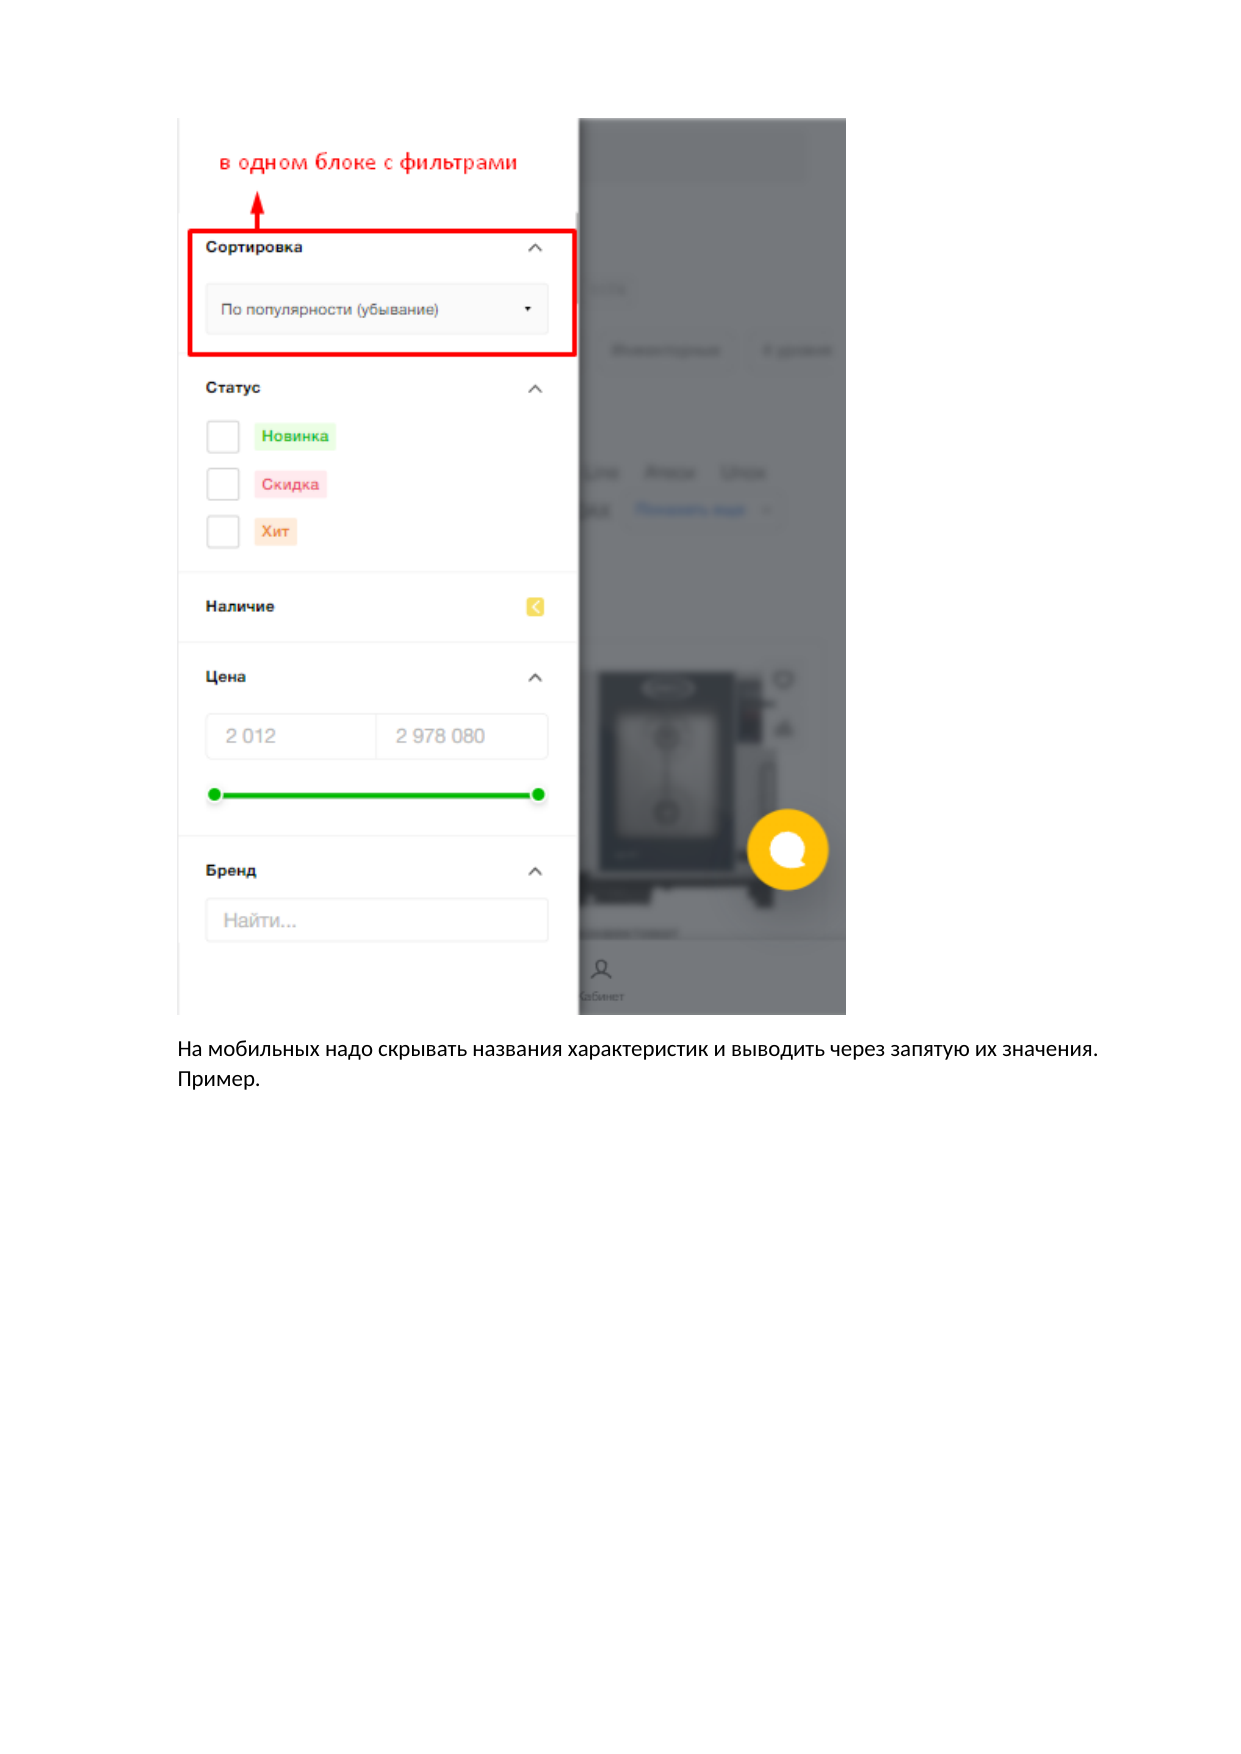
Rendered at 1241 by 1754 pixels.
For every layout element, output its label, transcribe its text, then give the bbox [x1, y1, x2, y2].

picture [177, 118, 846, 1015]
text На мобильных надо скрывать названия характеристик и выводить через запятую их значения. Пример. [177, 1034, 1152, 1092]
